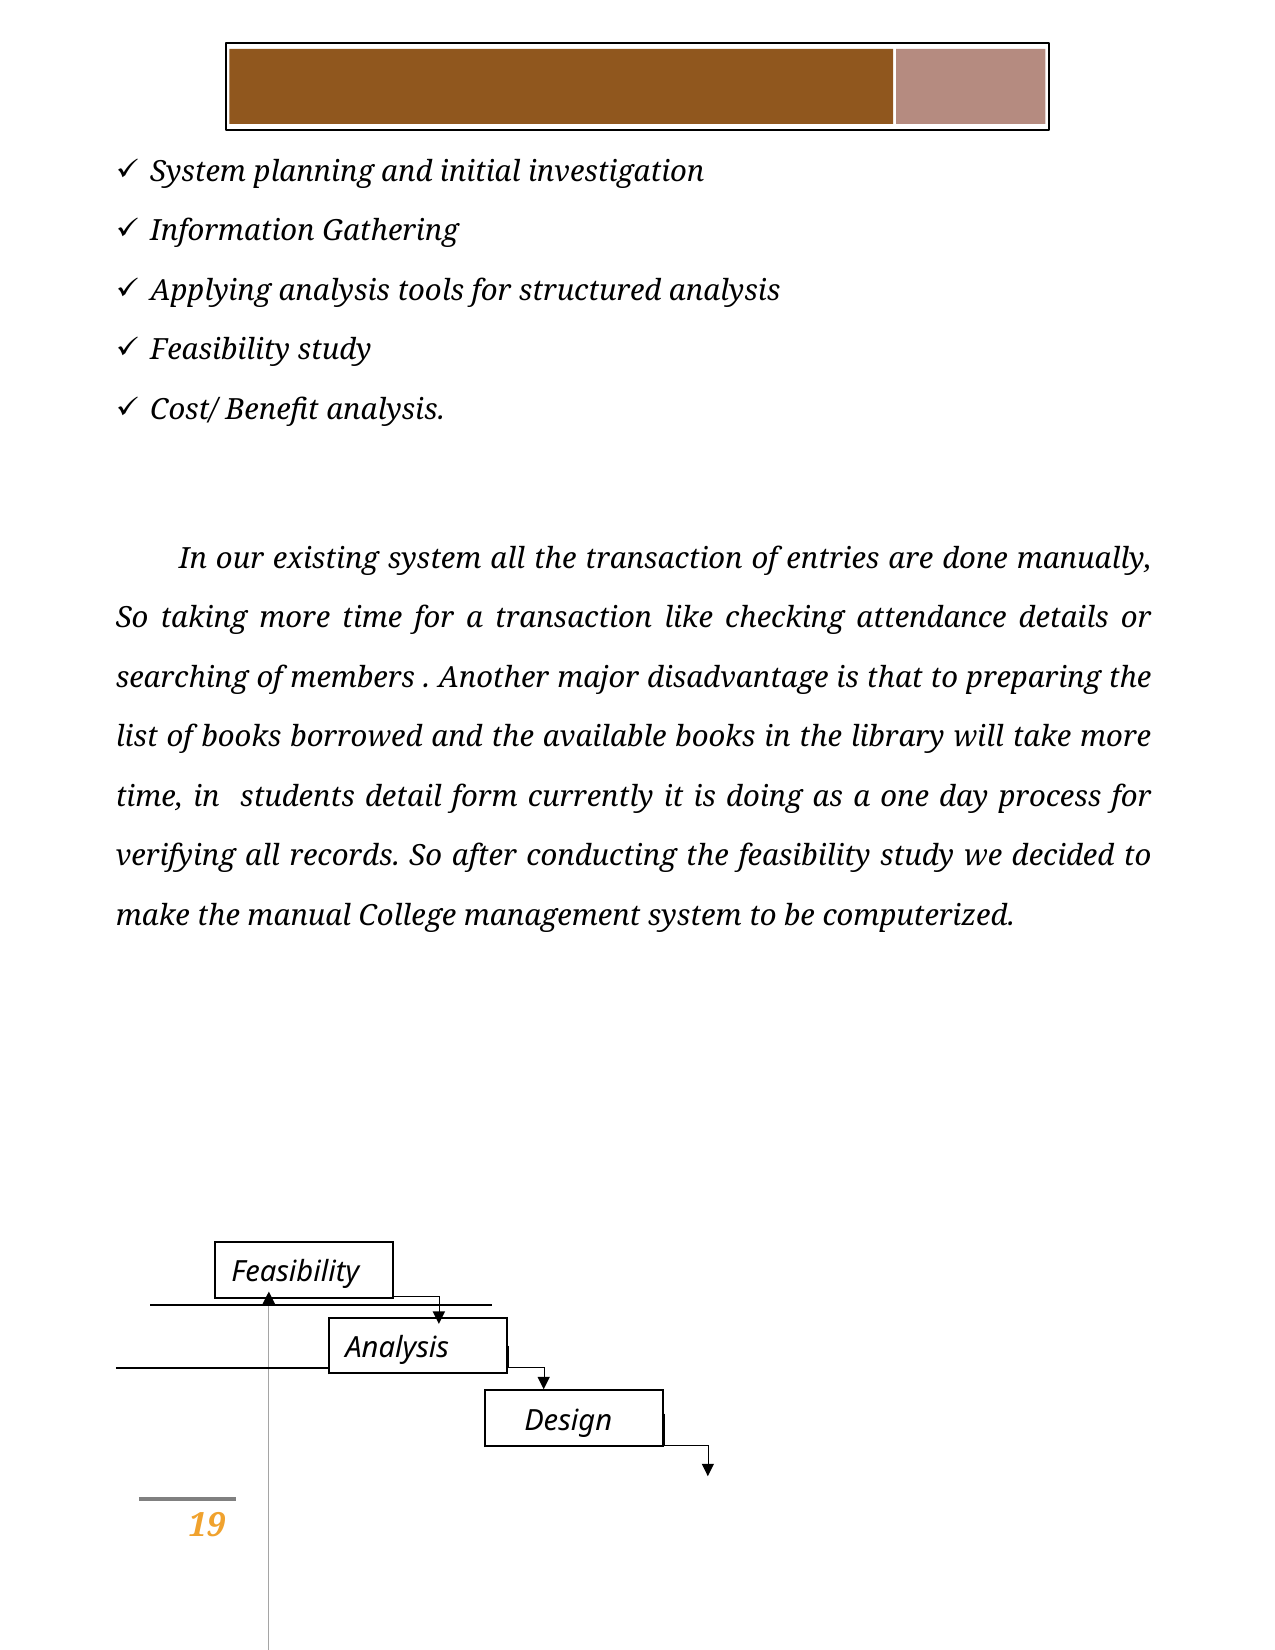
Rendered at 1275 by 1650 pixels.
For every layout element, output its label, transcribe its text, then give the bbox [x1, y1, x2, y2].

text In our existing system all the transaction of entries are done manually, So taking more time for a transaction like checking attendance details or searching of members . Another major disadvantage is that to preparing the list of books borrowed and the available books in the library will take more time, in students detail form currently it is doing as a one day process for verifying all records. So after conducting the feasibility study we decided to make the manual College management system to be computerized. [116, 537, 1153, 934]
list Information Gathering [116, 209, 1153, 249]
list Applying analysis tools for structured analysis [116, 269, 1153, 309]
list System planning and initial investigation [116, 150, 1153, 190]
list Feasibility study [116, 328, 1153, 368]
list Cost/ Benefit analysis. [116, 388, 1153, 428]
